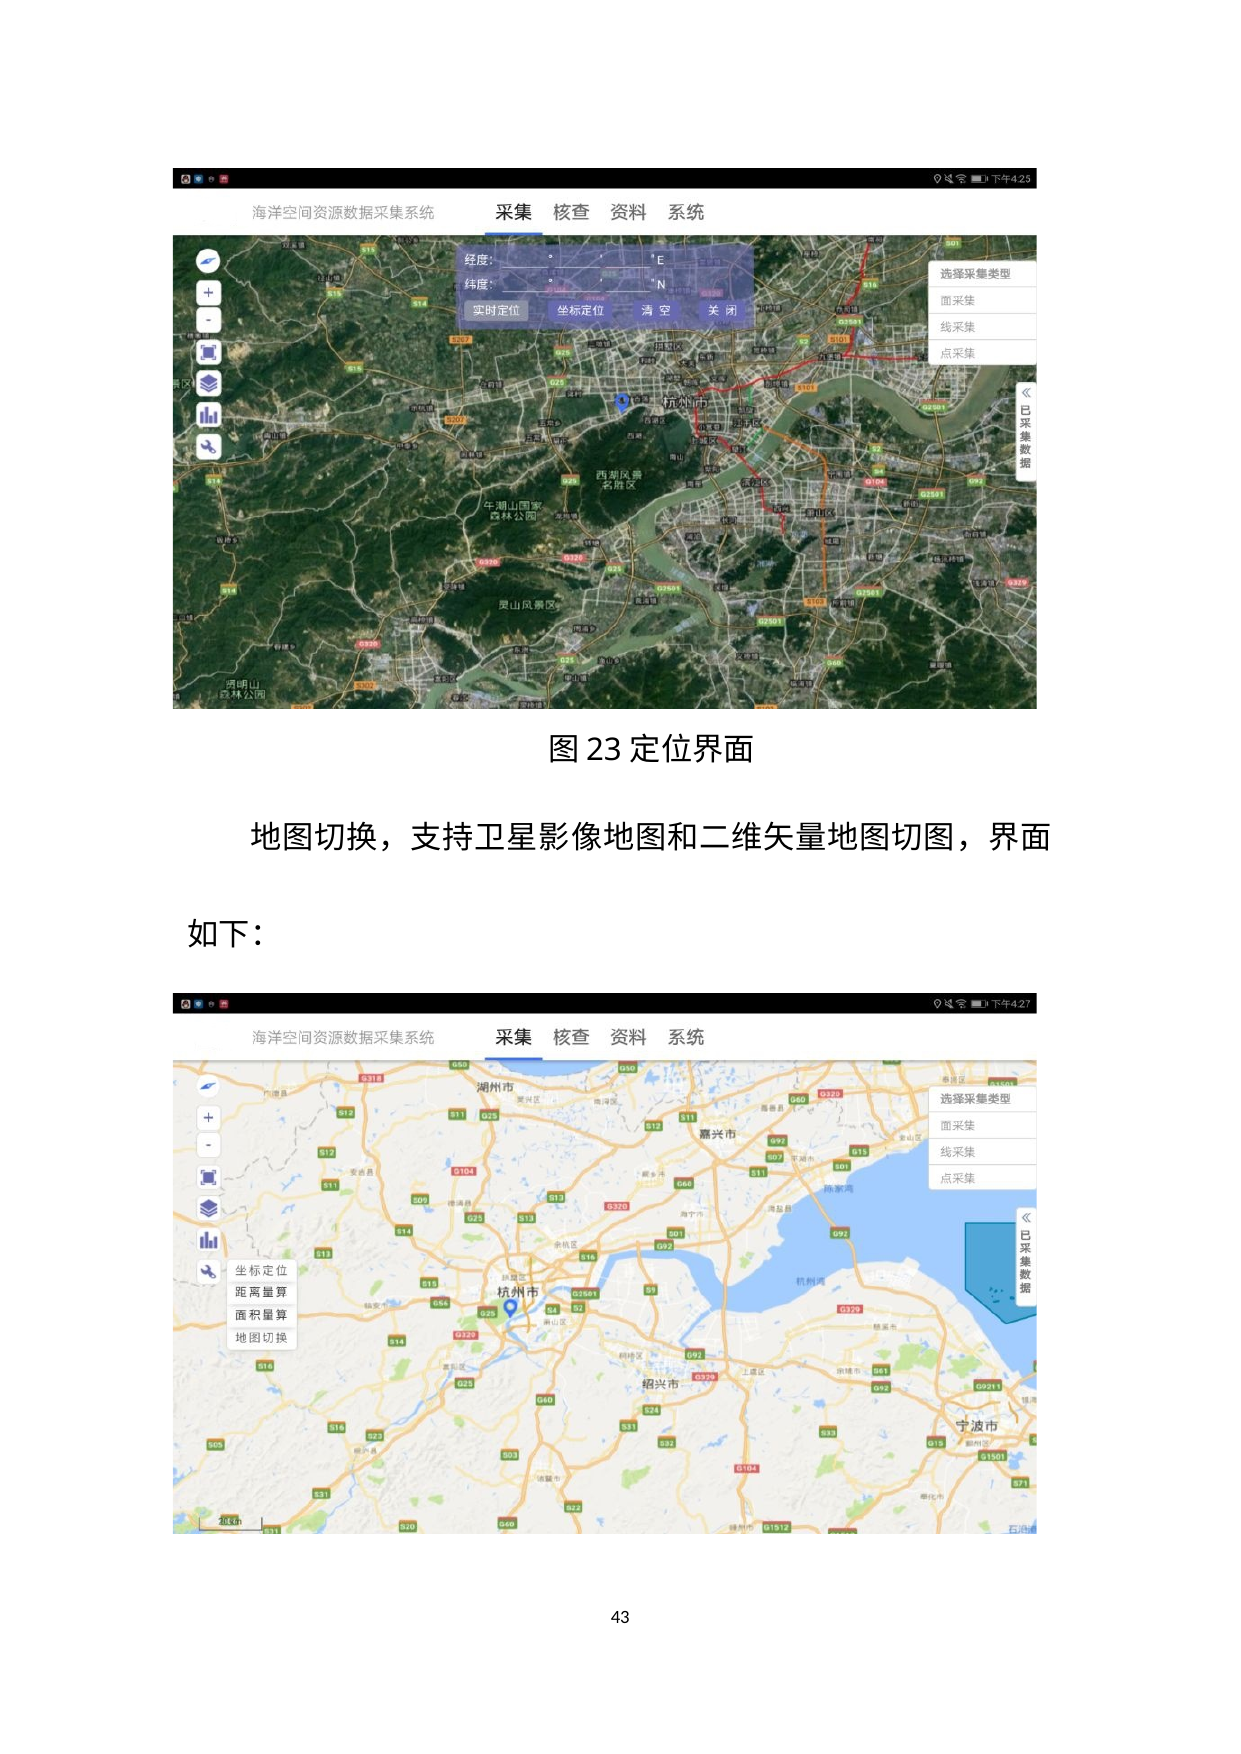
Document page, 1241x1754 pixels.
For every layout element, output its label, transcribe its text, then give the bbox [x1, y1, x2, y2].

picture [172, 168, 1037, 709]
text 地图切换，支持卫星影像地图和二维矢量地图切图，界面如下： [187, 802, 1053, 965]
picture [172, 993, 1037, 1534]
text 图23 定位界面 [187, 714, 1053, 779]
